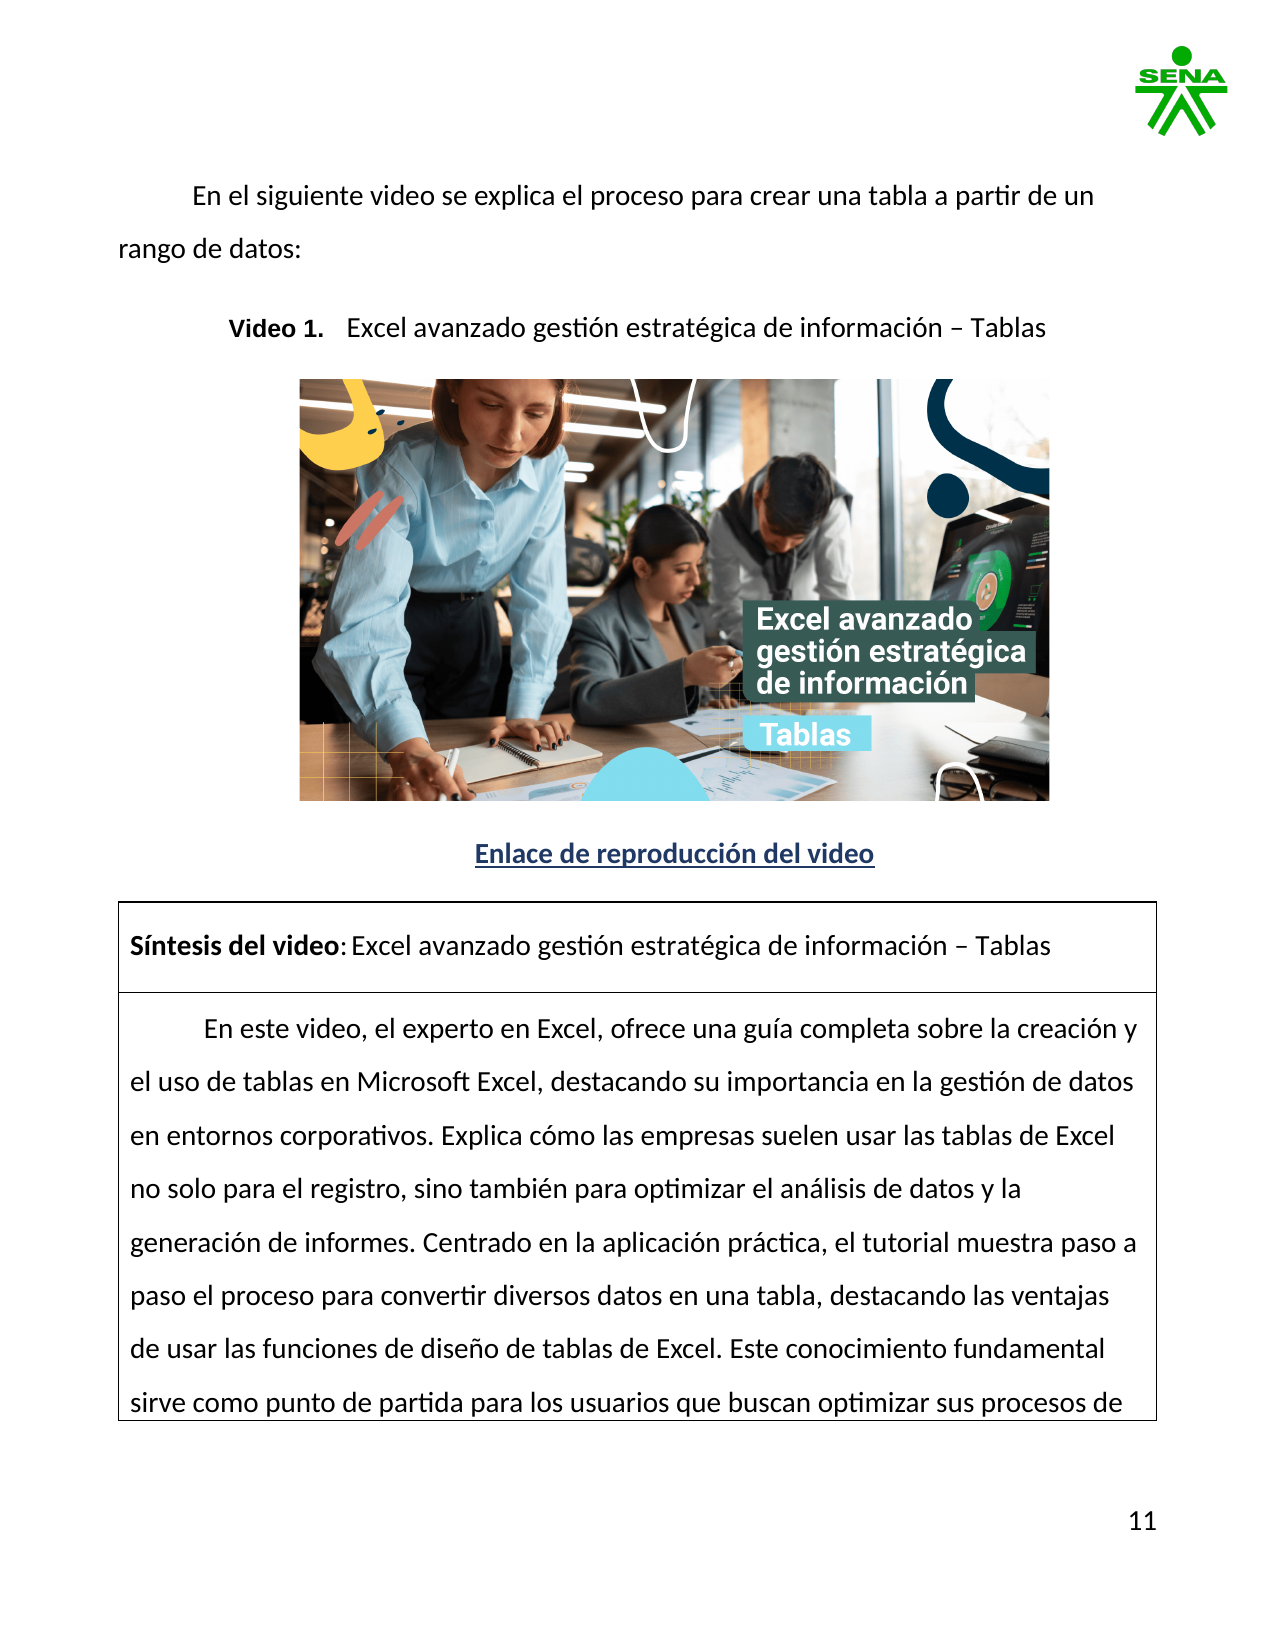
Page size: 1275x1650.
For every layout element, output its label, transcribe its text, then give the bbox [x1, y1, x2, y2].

text En el siguiente video se explica el proceso para crear una tabla a partir de un rango de datos: [118, 177, 1157, 266]
table_header Síntesis del video: Excel avanzado gestión estratégica de información – Tablas [119, 903, 1156, 992]
picture [1135, 46, 1228, 136]
text Excel avanzado gestión estratégica de información – Tablas [118, 309, 1157, 345]
picture [299, 379, 1050, 801]
text Enlace de reproducción del video [118, 836, 1157, 871]
picture [945, 379, 1050, 468]
